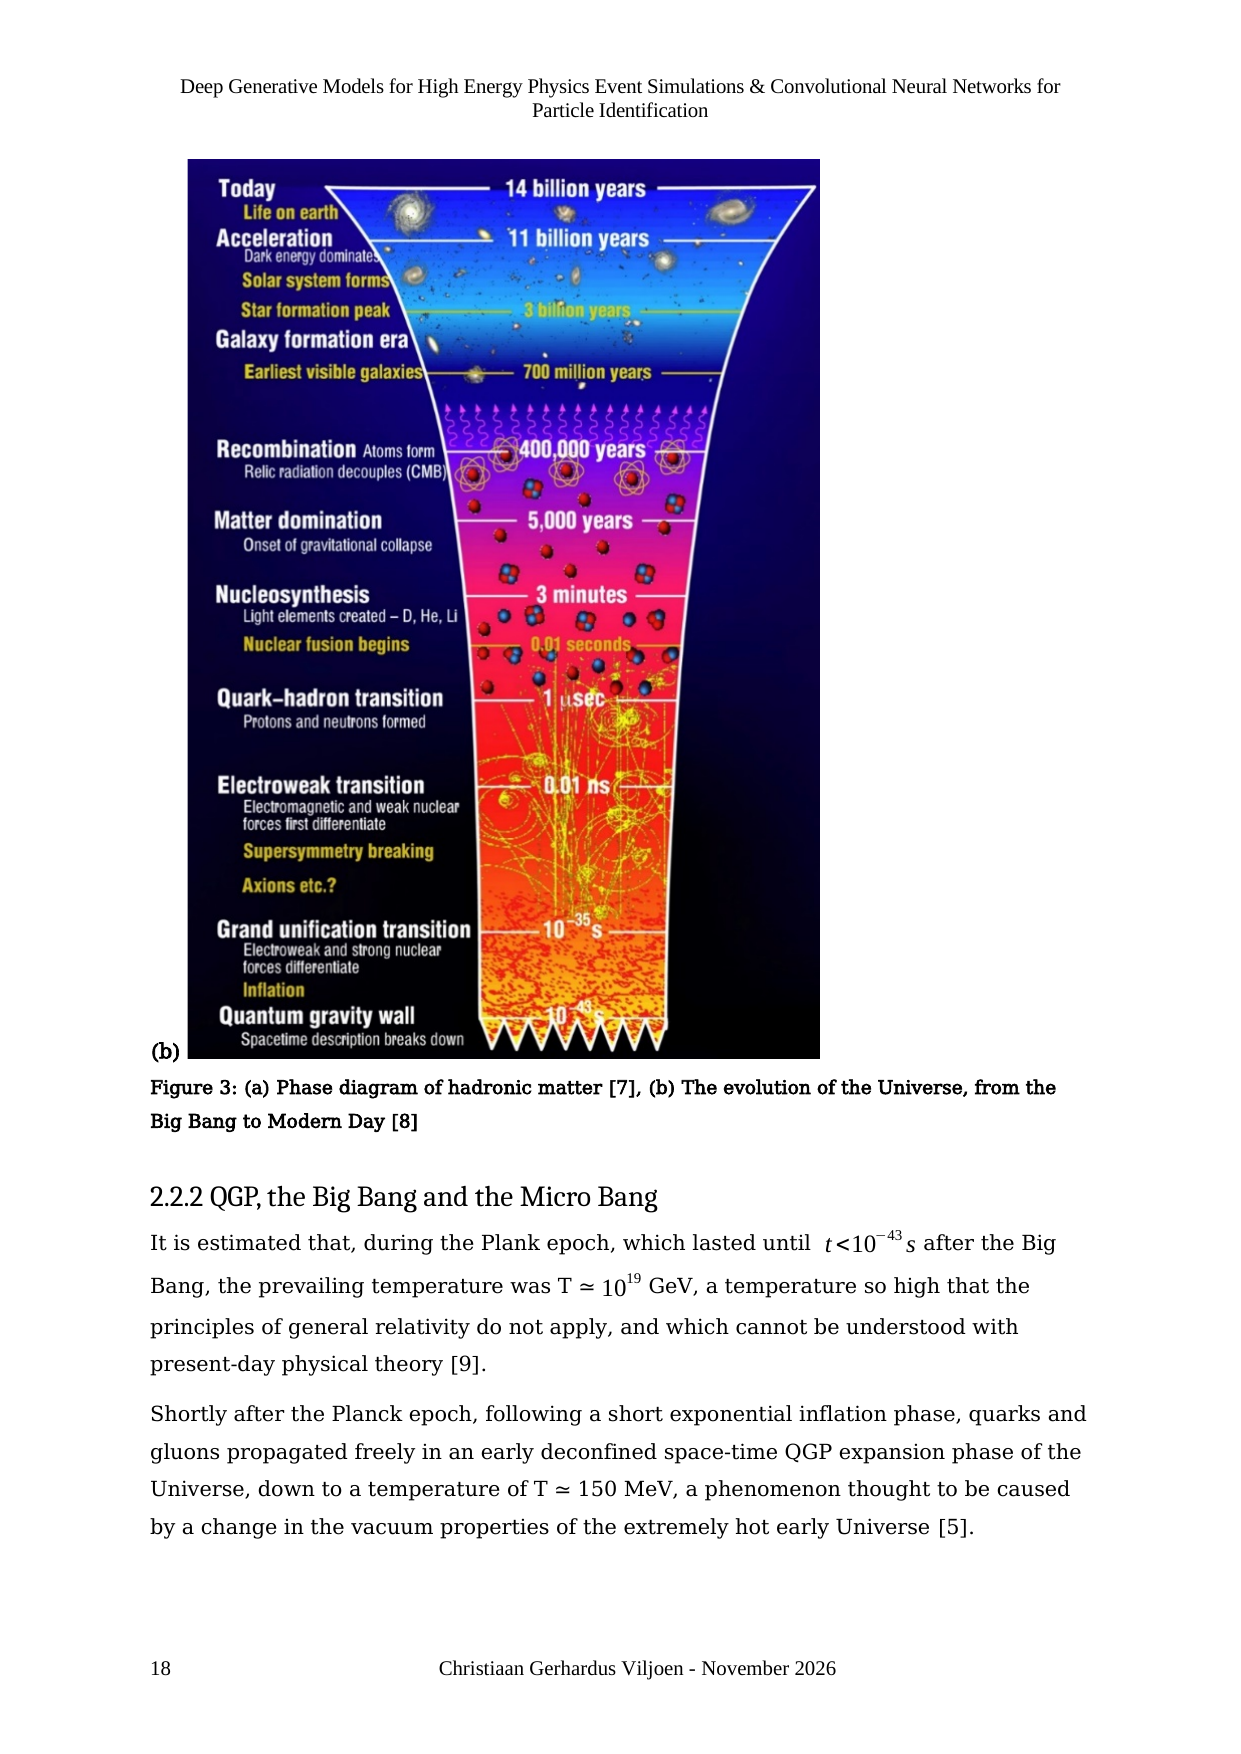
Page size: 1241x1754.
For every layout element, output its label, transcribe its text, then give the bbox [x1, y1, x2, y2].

text It is estimated that, during the Plank epoch, which lasted until after the Big Bang, the prevailing temperature was T ≃ GeV, a temperature so high that the principles of general relativity do not apply, and which cannot be understood with present-day physical theory . [150, 1226, 1090, 1376]
text Figure 3: (a) Phase diagram of hadronic matter , (b) The evolution of the Universe, from the Big Bang to Modern Day [150, 1075, 1090, 1131]
picture [187, 159, 820, 1059]
subtitle QGP, the Big Bang and the Micro Bang [150, 1180, 1090, 1214]
text Shortly after the Planck epoch, following a short exponential inflation phase, quarks and gluons propagated freely in an early deconfined space-time QGP expansion phase of the Universe, down to a temperature of T ≃ 150 MeV, a phenomenon thought to be caused by a change in the vacuum properties of the extremely hot early Universe . [150, 1401, 1090, 1538]
